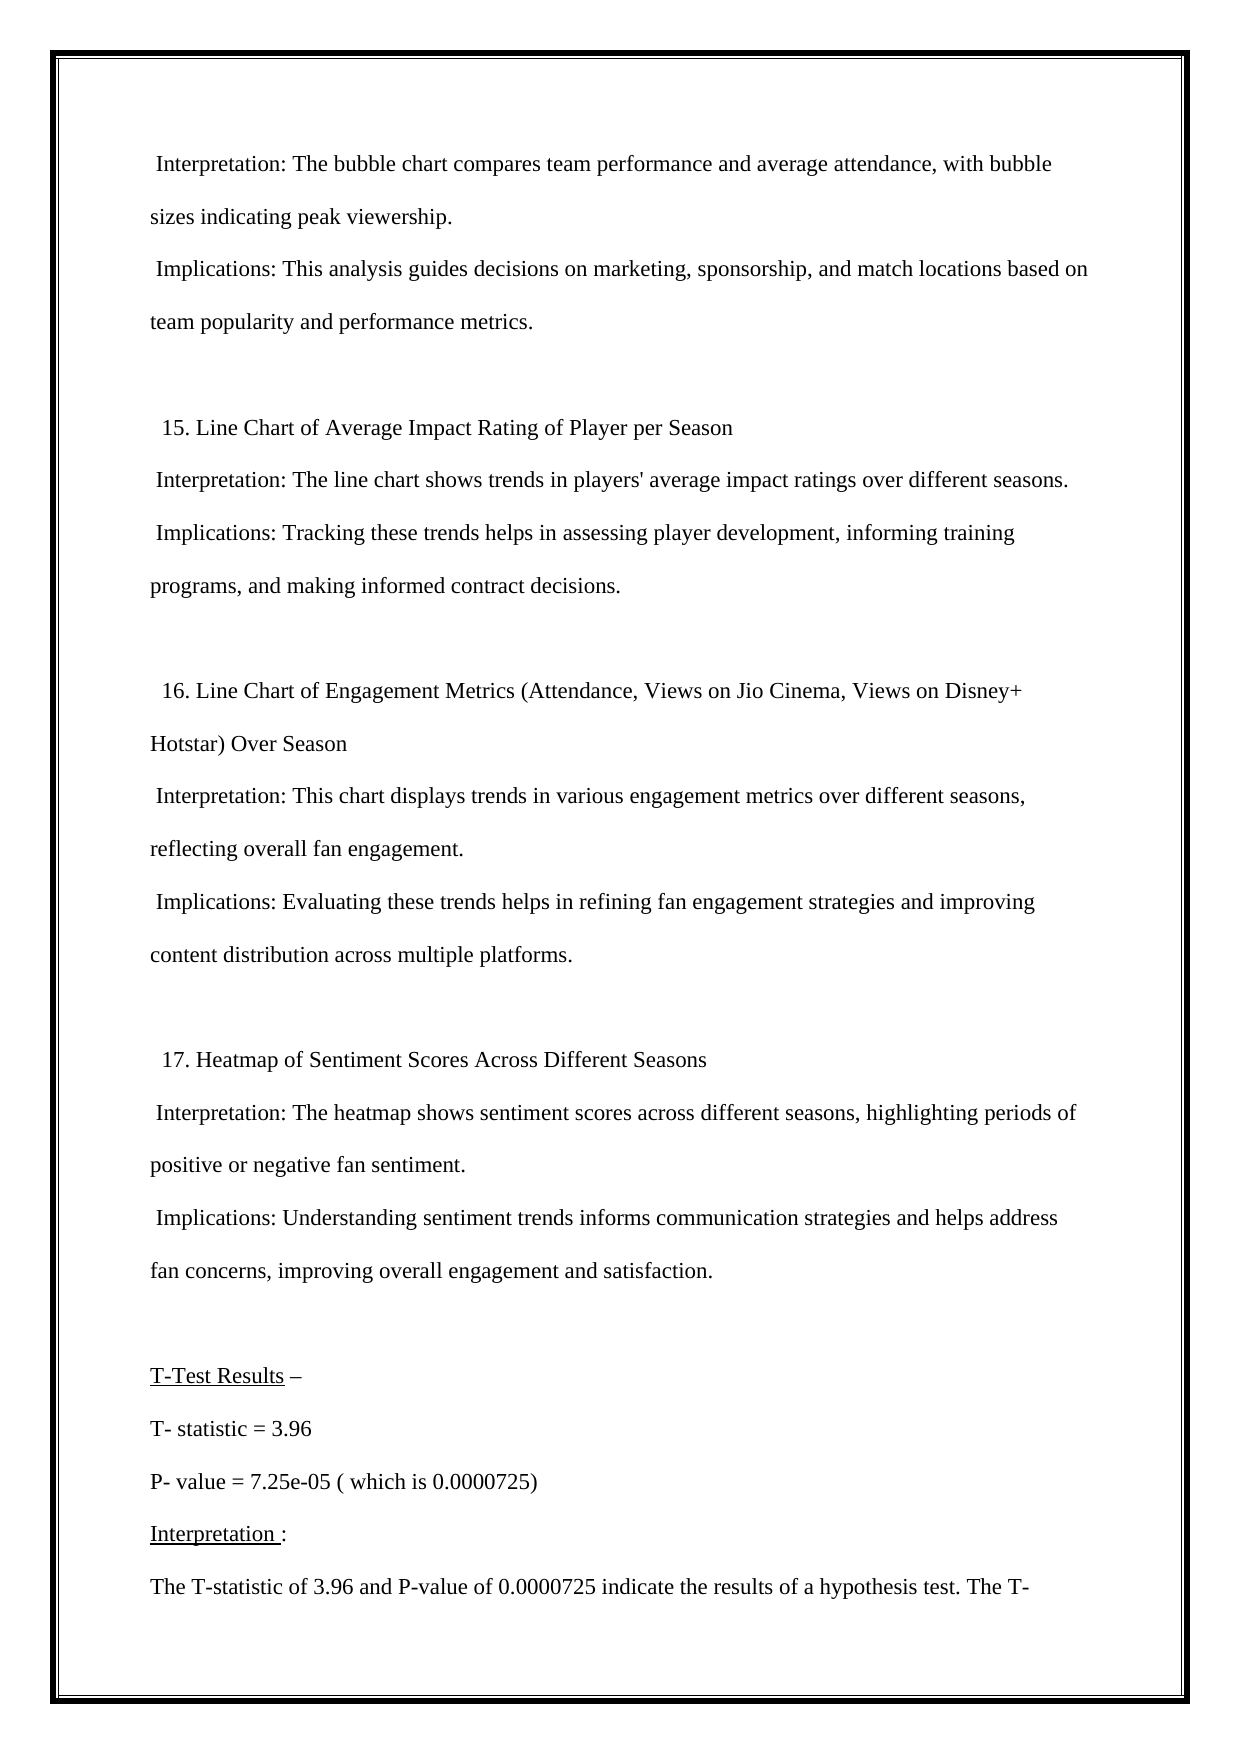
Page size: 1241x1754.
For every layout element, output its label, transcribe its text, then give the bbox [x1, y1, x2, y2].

text Interpretation : [150, 1520, 1090, 1547]
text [150, 1573, 1090, 1599]
text 16. Line Chart of Engagement Metrics (Attendance, Views on Jio Cinema, Views on Disney+ Hotstar) Over Season [150, 677, 1090, 756]
text P- value = 7.25e-05 ( which is 0.0000725) [150, 1468, 1090, 1494]
text Implications: Tracking these trends helps in assessing player development, informing training programs, and making informed contract decisions. [150, 519, 1090, 598]
text 17. Heatmap of Sentiment Scores Across Different Seasons [150, 1046, 1090, 1072]
text T-Test Results – [150, 1362, 1090, 1389]
text Interpretation: This chart displays trends in various engagement metrics over different seasons, reflecting overall fan engagement. [150, 782, 1090, 862]
text T- statistic = 3.96 [150, 1415, 1090, 1441]
text Implications: Understanding sentiment trends informs communication strategies and helps address fan concerns, improving overall engagement and satisfaction. [150, 1204, 1090, 1283]
text Implications: This analysis guides decisions on marketing, sponsorship, and match locations based on team popularity and performance metrics. [150, 255, 1090, 334]
text Interpretation: The bubble chart compares team performance and average attendance, with bubble sizes indicating peak viewership. [150, 150, 1090, 229]
text Interpretation: The heatmap shows sentiment scores across different seasons, highlighting periods of positive or negative fan sentiment. [150, 1099, 1090, 1178]
text Interpretation: The line chart shows trends in players' average impact ratings over different seasons. [150, 466, 1090, 493]
text 15. Line Chart of Average Impact Rating of Player per Season [150, 413, 1090, 440]
text Implications: Evaluating these trends helps in refining fan engagement strategies and improving content distribution across multiple platforms. [150, 888, 1090, 967]
